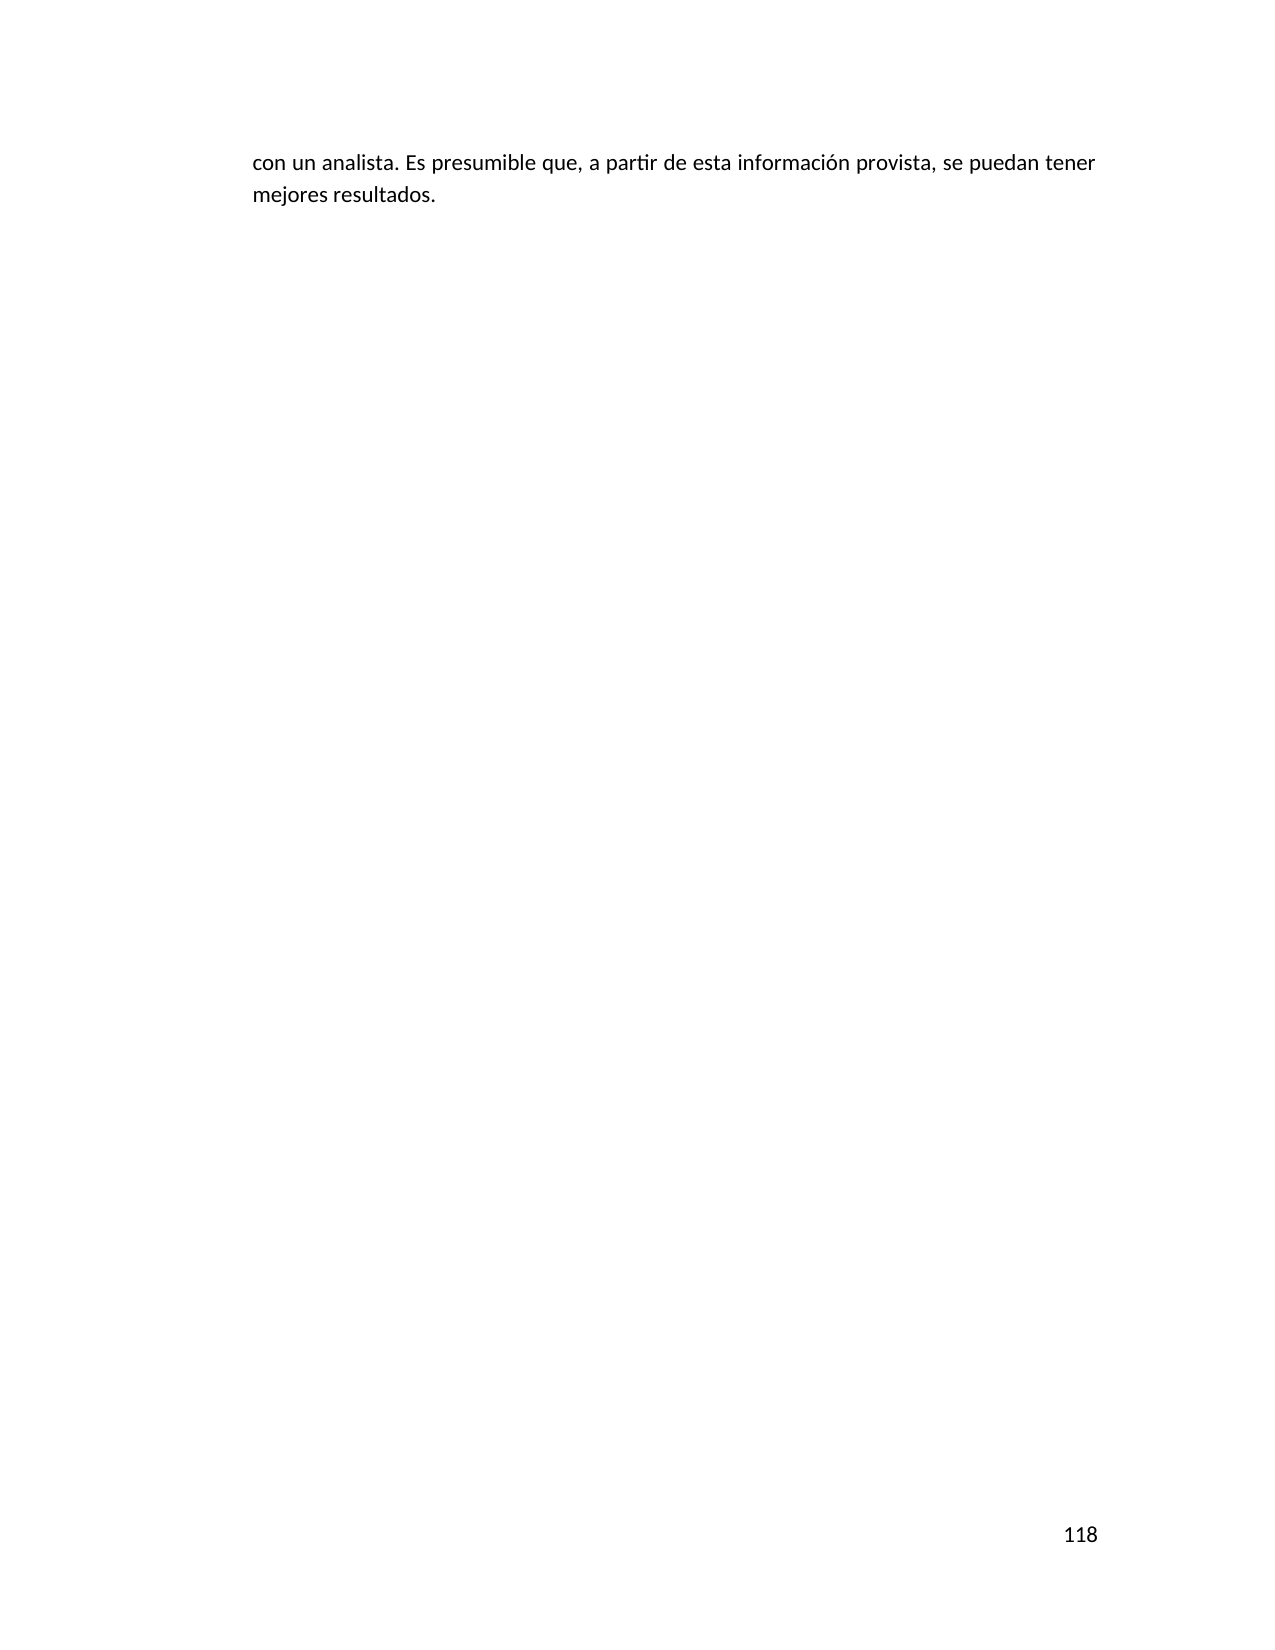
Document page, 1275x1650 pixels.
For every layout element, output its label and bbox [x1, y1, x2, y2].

list [215, 148, 1098, 208]
